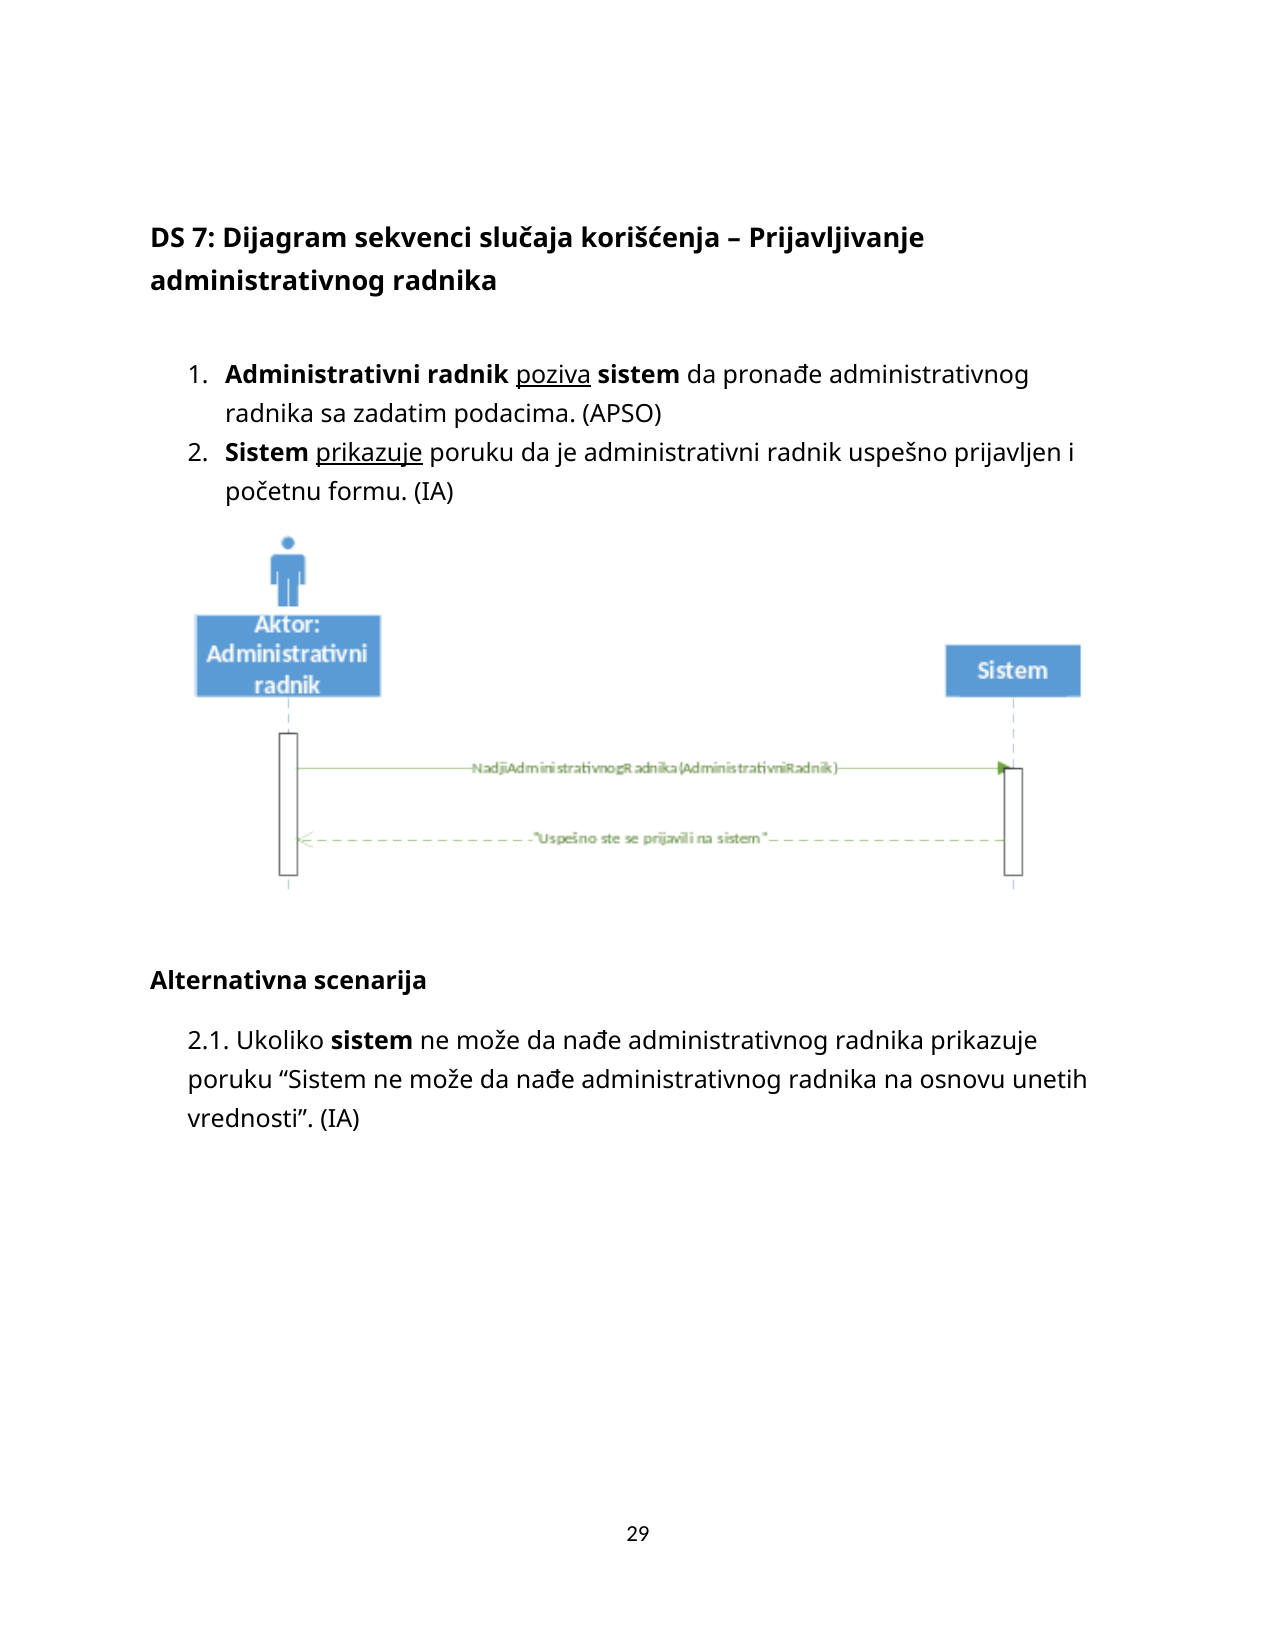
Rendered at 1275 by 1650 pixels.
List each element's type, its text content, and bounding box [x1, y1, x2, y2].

text 2.1. Ukoliko sistem ne može da nađe administrativnog radnika prikazuje poruku “Sistem ne može da nađe administrativnog radnika na osnovu unetih vrednosti”. (IA) [187, 1023, 1125, 1135]
list Sistem prikazuje poruku da je administrativni radnik uspešno prijavljen i početnu formu. (IA) [187, 435, 1125, 508]
subtitle DS 7: Dijagram sekvenci slučaja korišćenja – Prijavljivanje administrativnog radnika [150, 218, 1125, 298]
text Alternativna scenarija [150, 963, 1125, 997]
list Administrativni radnik poziva sistem da pronađe administrativnog radnika sa zadatim podacima. (APSO) [187, 356, 1125, 429]
